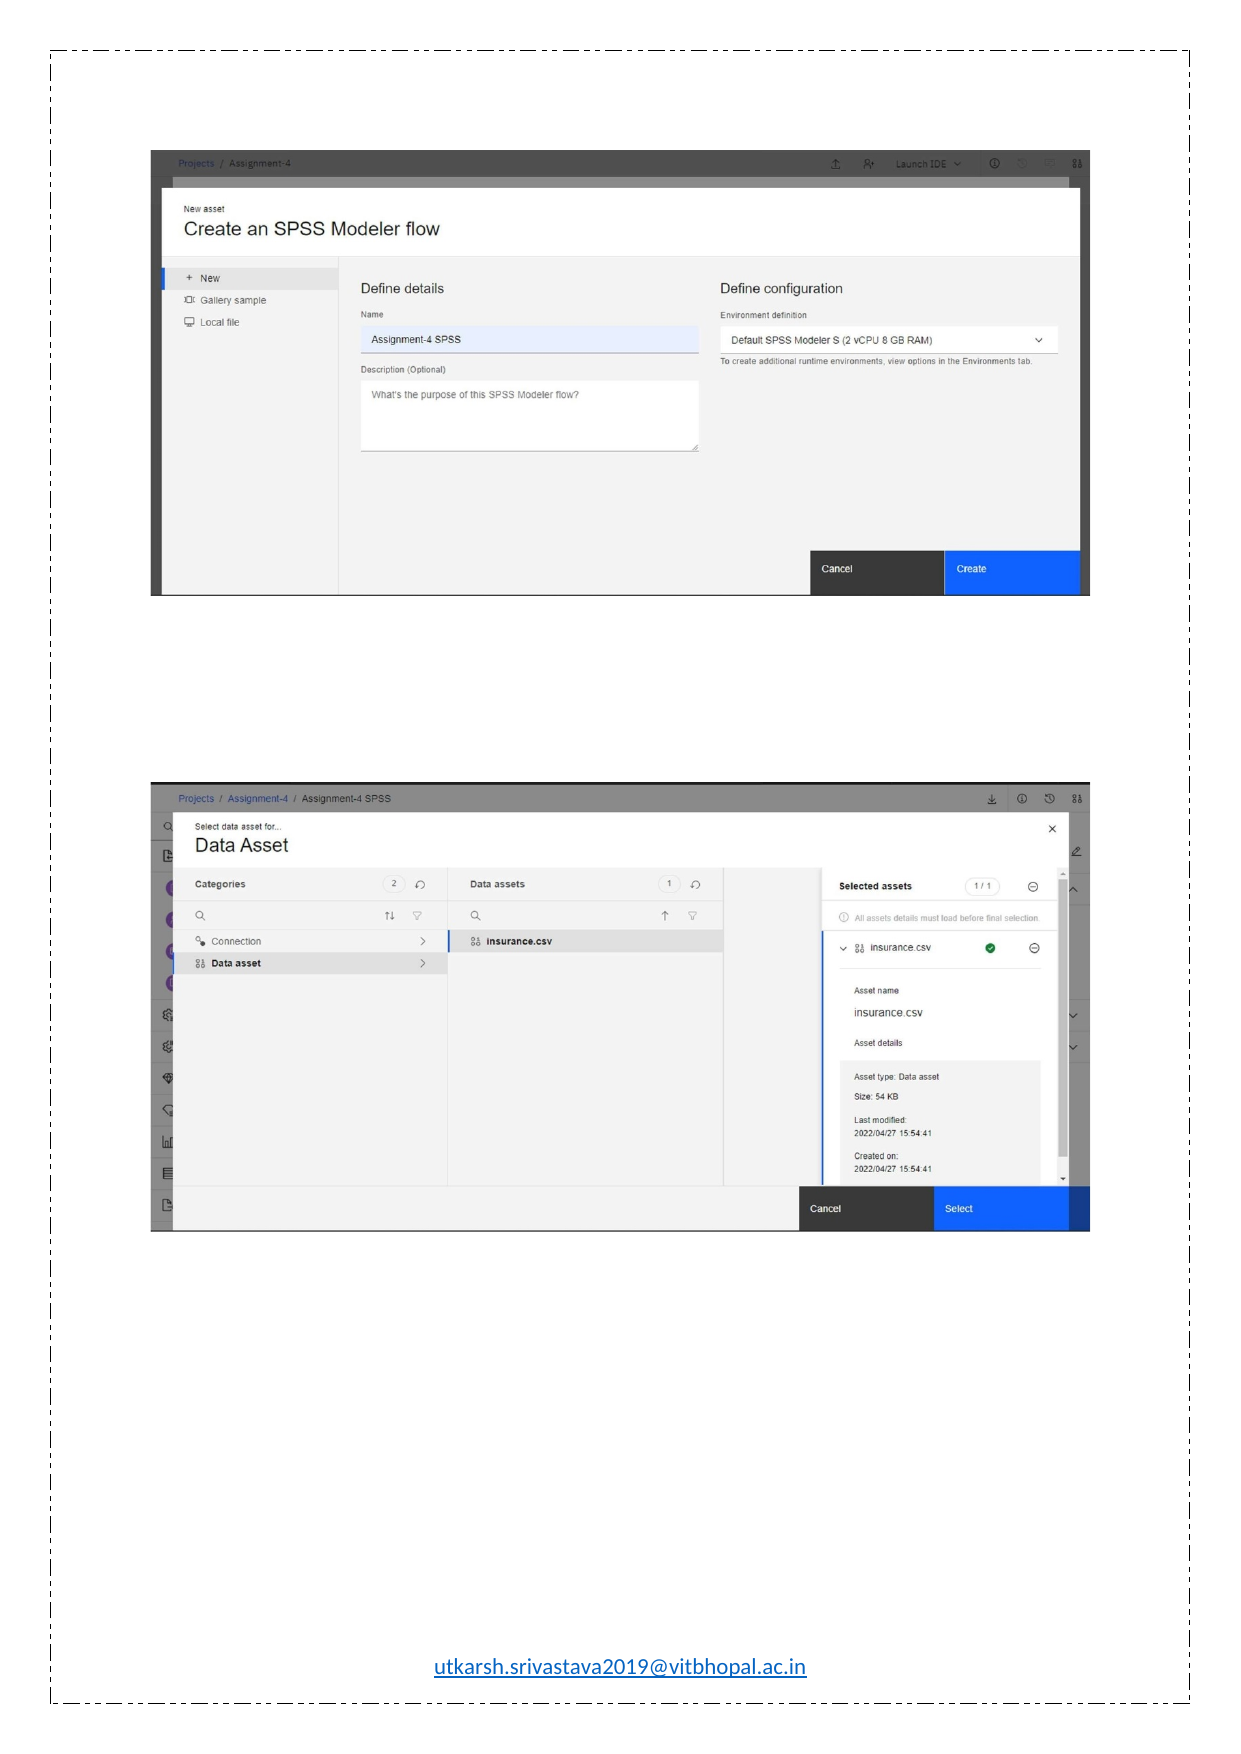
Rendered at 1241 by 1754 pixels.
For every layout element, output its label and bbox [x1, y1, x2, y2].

picture [150, 782, 1091, 1232]
picture [150, 150, 1091, 596]
